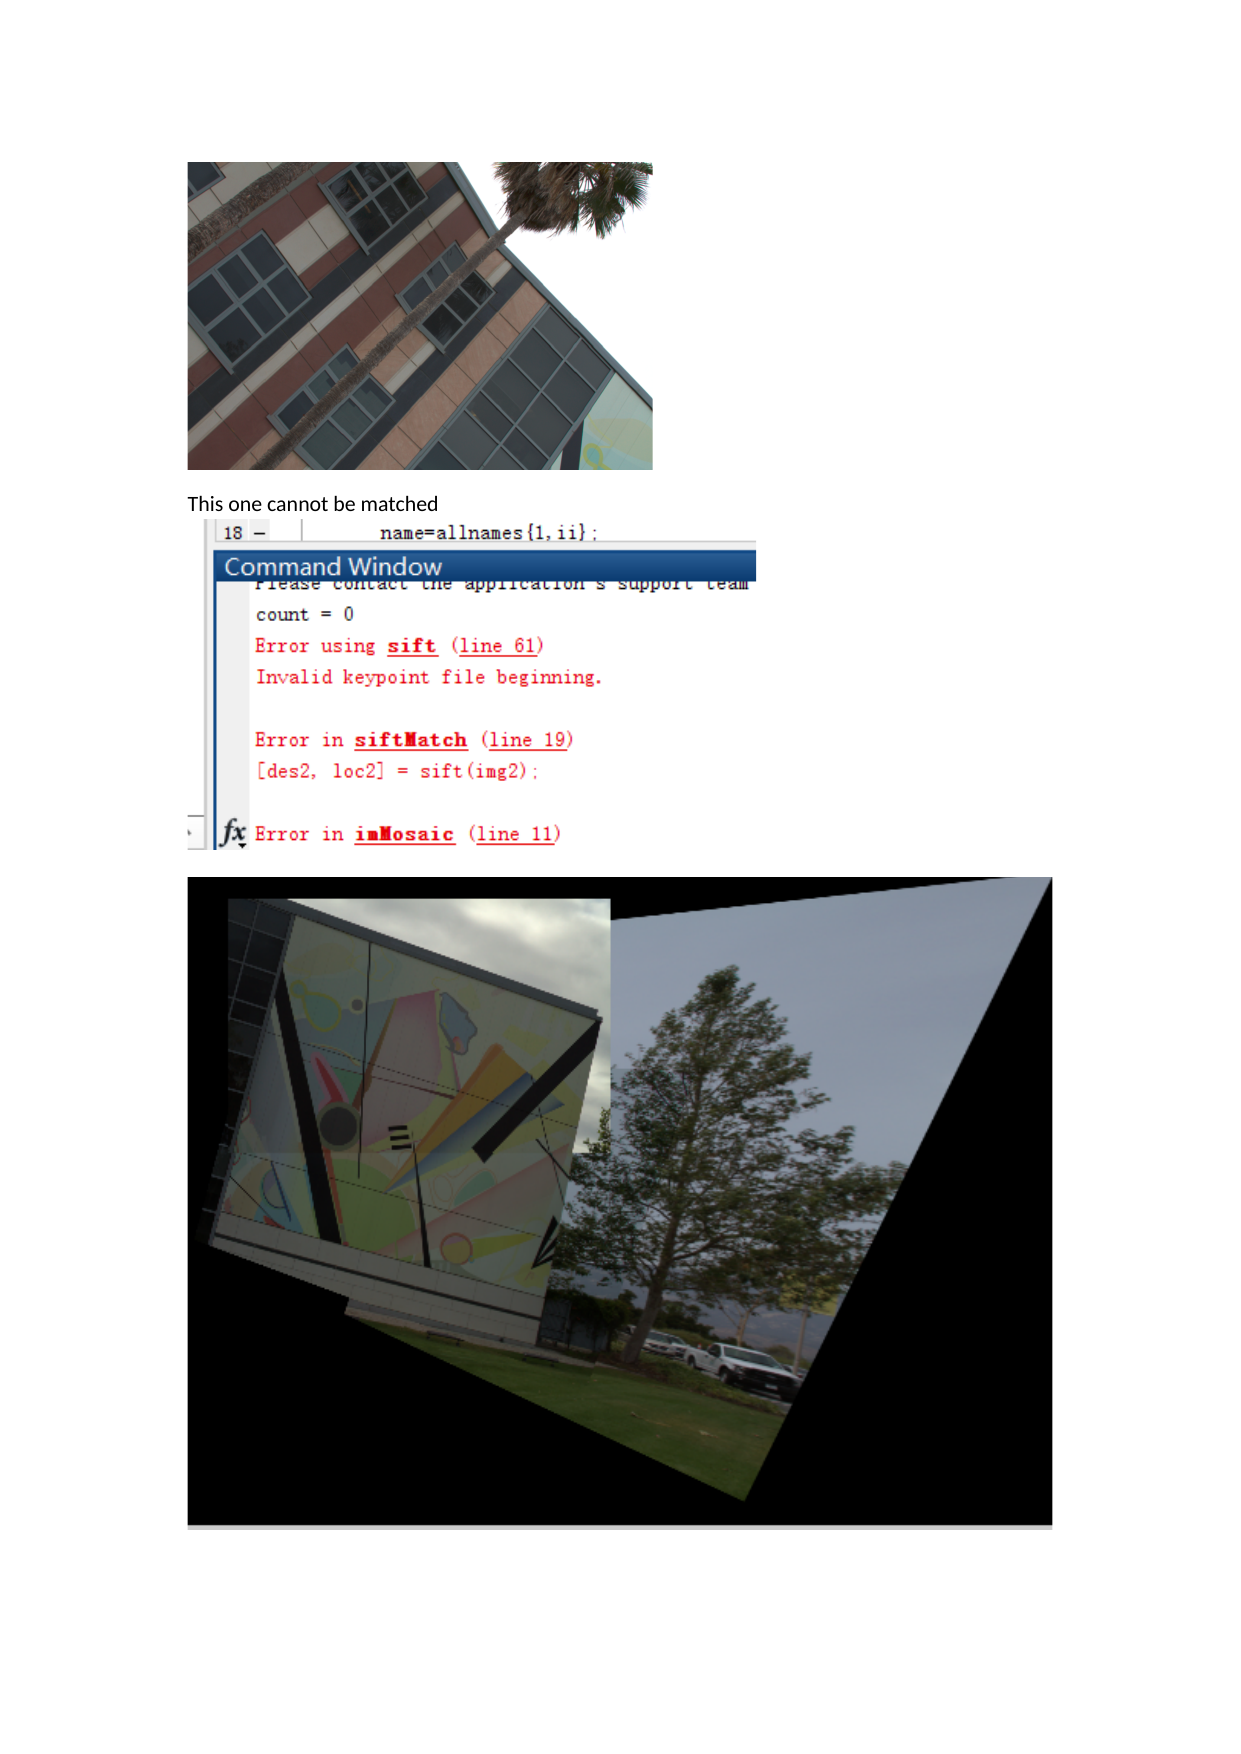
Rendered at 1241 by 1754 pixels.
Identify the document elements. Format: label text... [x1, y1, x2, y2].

text This one cannot be matched [187, 487, 1053, 519]
picture [187, 877, 1053, 1530]
picture [187, 519, 757, 850]
picture [187, 162, 653, 470]
